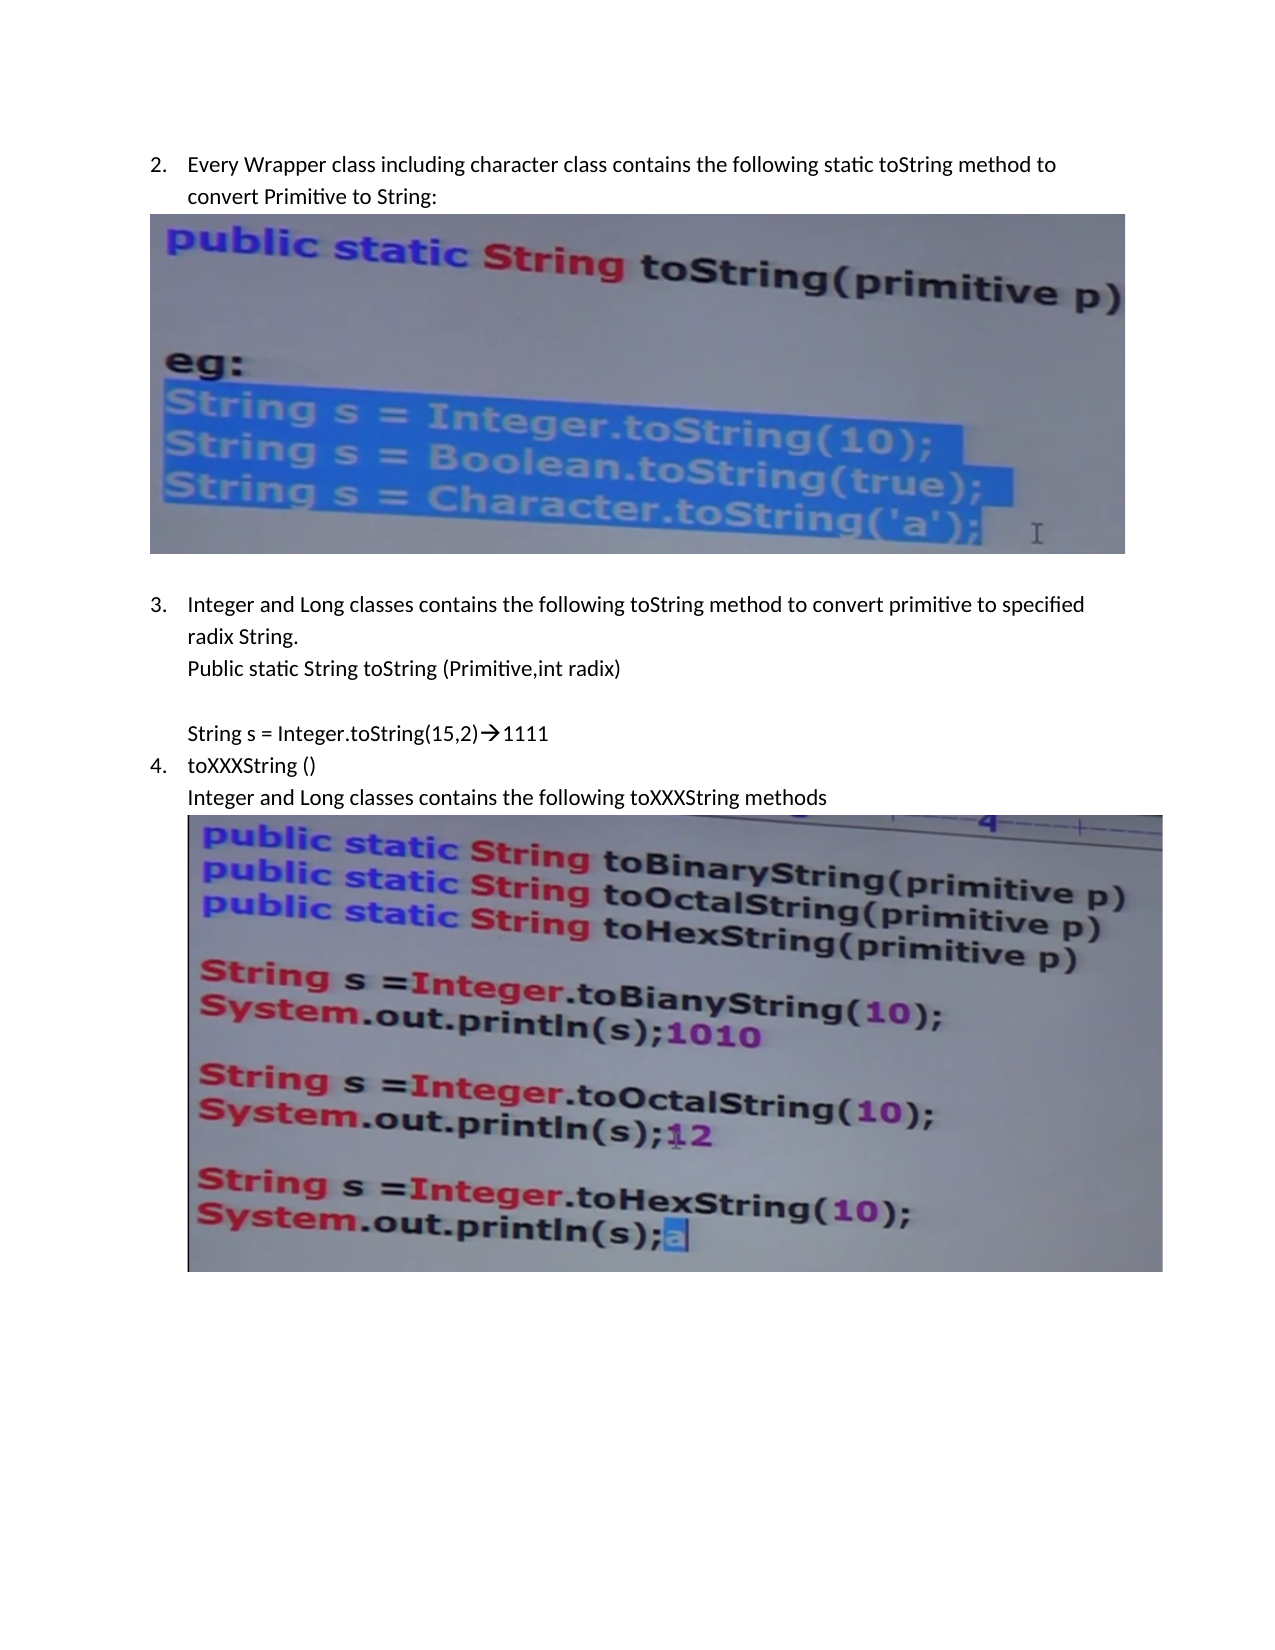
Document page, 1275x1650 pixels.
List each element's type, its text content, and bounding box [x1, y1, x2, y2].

list Integer and Long classes contains the following toString method to convert primitive to specified radix String. [150, 590, 1125, 650]
list Every Wrapper class including character class contains the following static toString method to convert Primitive to String: [150, 150, 1125, 210]
list toXXXString () [150, 751, 1125, 779]
list String s = Integer.toString(15,2)1111 [187, 719, 1125, 747]
picture [187, 815, 1163, 1272]
list Public static String toString (Primitive,int radix) [187, 654, 1125, 683]
picture [150, 214, 1125, 554]
list Integer and Long classes contains the following toXXXString methods [187, 783, 1125, 811]
